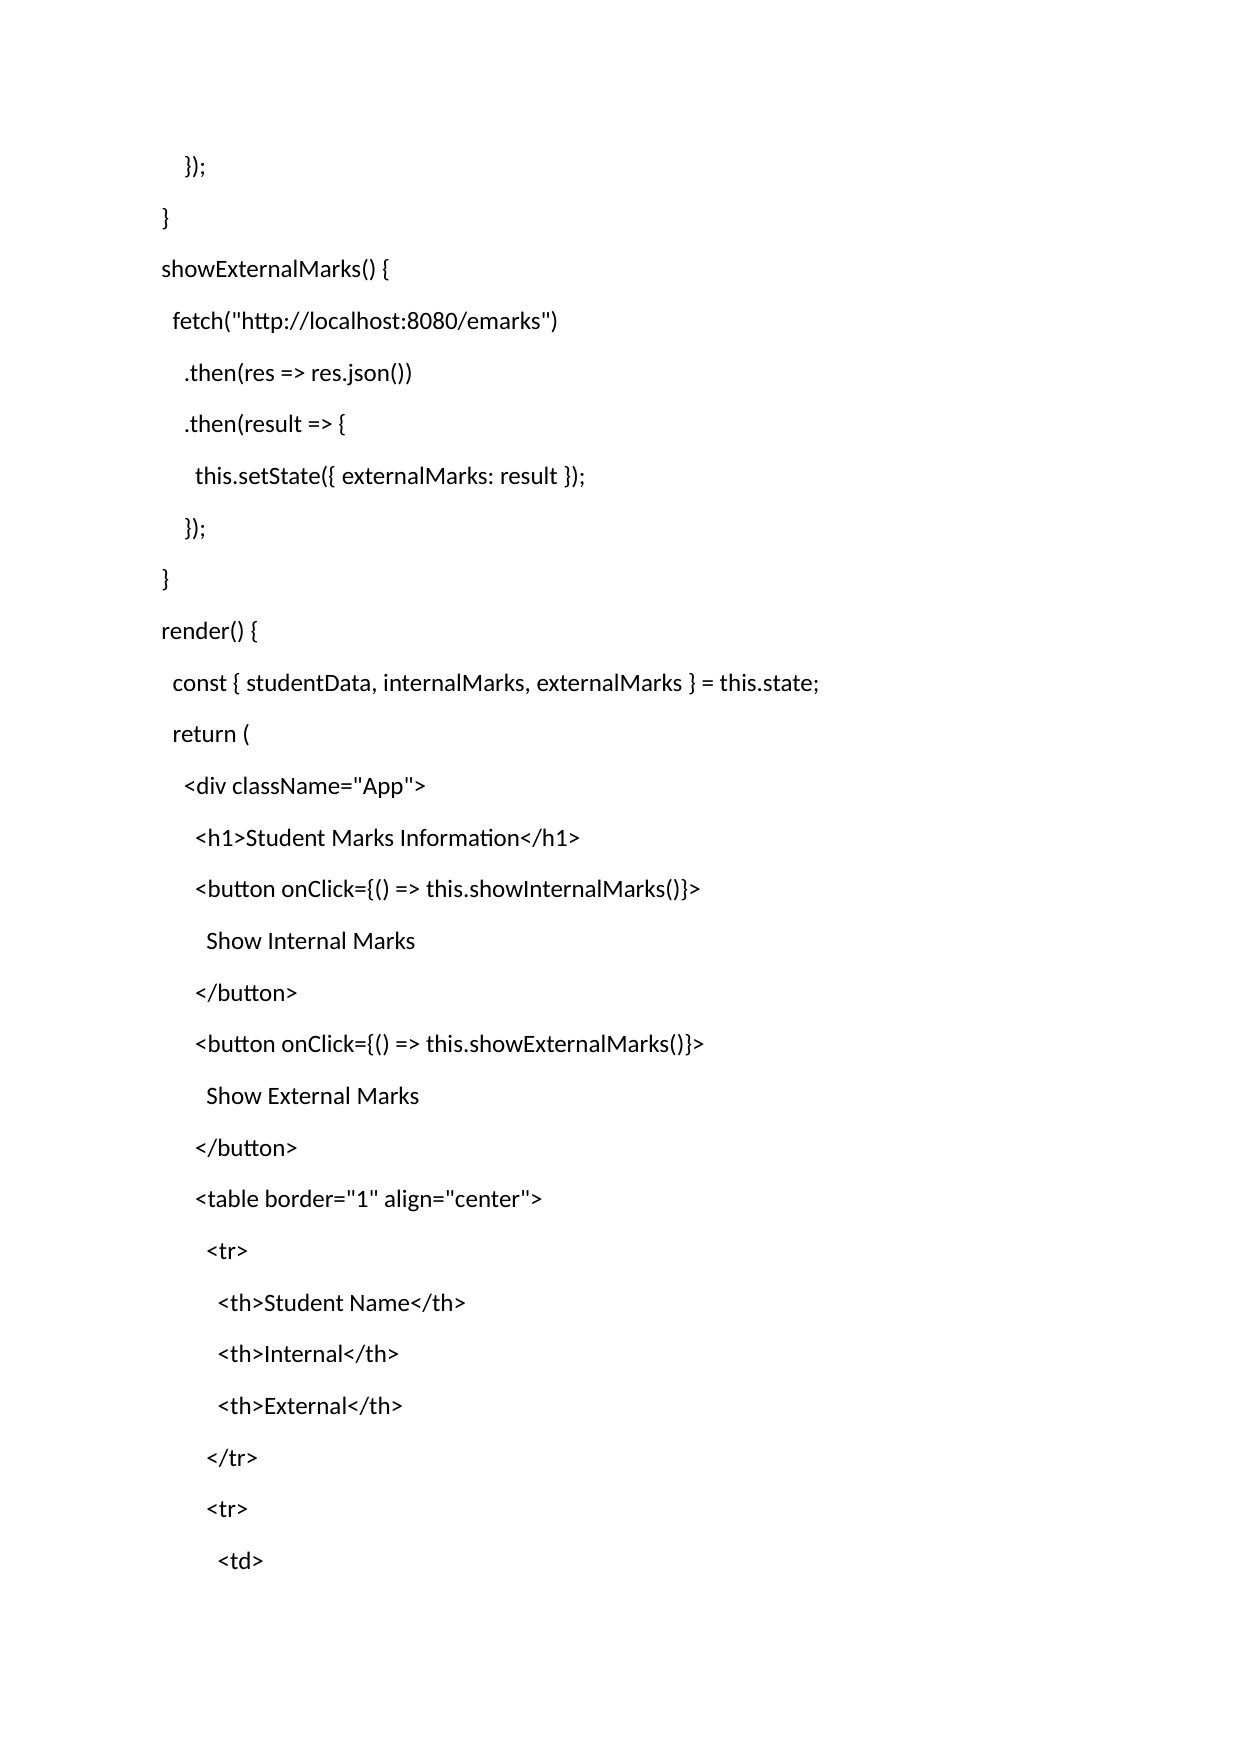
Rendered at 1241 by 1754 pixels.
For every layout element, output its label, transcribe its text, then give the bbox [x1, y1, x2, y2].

text <tr> [150, 1235, 1090, 1266]
text <div className="App"> [150, 770, 1090, 801]
text <button onClick={() => this.showExternalMarks()}> [150, 1028, 1090, 1059]
text } [150, 202, 1090, 232]
text <tr> [150, 1493, 1090, 1524]
text </tr> [150, 1442, 1090, 1472]
text render() { [150, 615, 1090, 646]
text fetch("http://localhost:8080/emarks") [150, 305, 1090, 336]
text <table border="1" align="center"> [150, 1183, 1090, 1214]
text }); [150, 512, 1090, 542]
text this.setState({ externalMarks: result }); [150, 460, 1090, 491]
text .then(res => res.json()) [150, 357, 1090, 387]
text <th>Student Name</th> [150, 1287, 1090, 1317]
text <th>External</th> [150, 1390, 1090, 1421]
text </button> [150, 977, 1090, 1007]
text </button> [150, 1132, 1090, 1162]
text const { studentData, internalMarks, externalMarks } = this.state; [150, 667, 1090, 697]
text } [150, 563, 1090, 594]
text <td> [150, 1545, 1090, 1576]
text Show Internal Marks [150, 925, 1090, 956]
text return ( [150, 718, 1090, 749]
text .then(result => { [150, 408, 1090, 439]
text <th>Internal</th> [150, 1338, 1090, 1369]
text <h1>Student Marks Information</h1> [150, 822, 1090, 852]
text showExternalMarks() { [150, 253, 1090, 284]
text Show External Marks [150, 1080, 1090, 1111]
text }); [150, 150, 1090, 181]
text <button onClick={() => this.showInternalMarks()}> [150, 873, 1090, 904]
